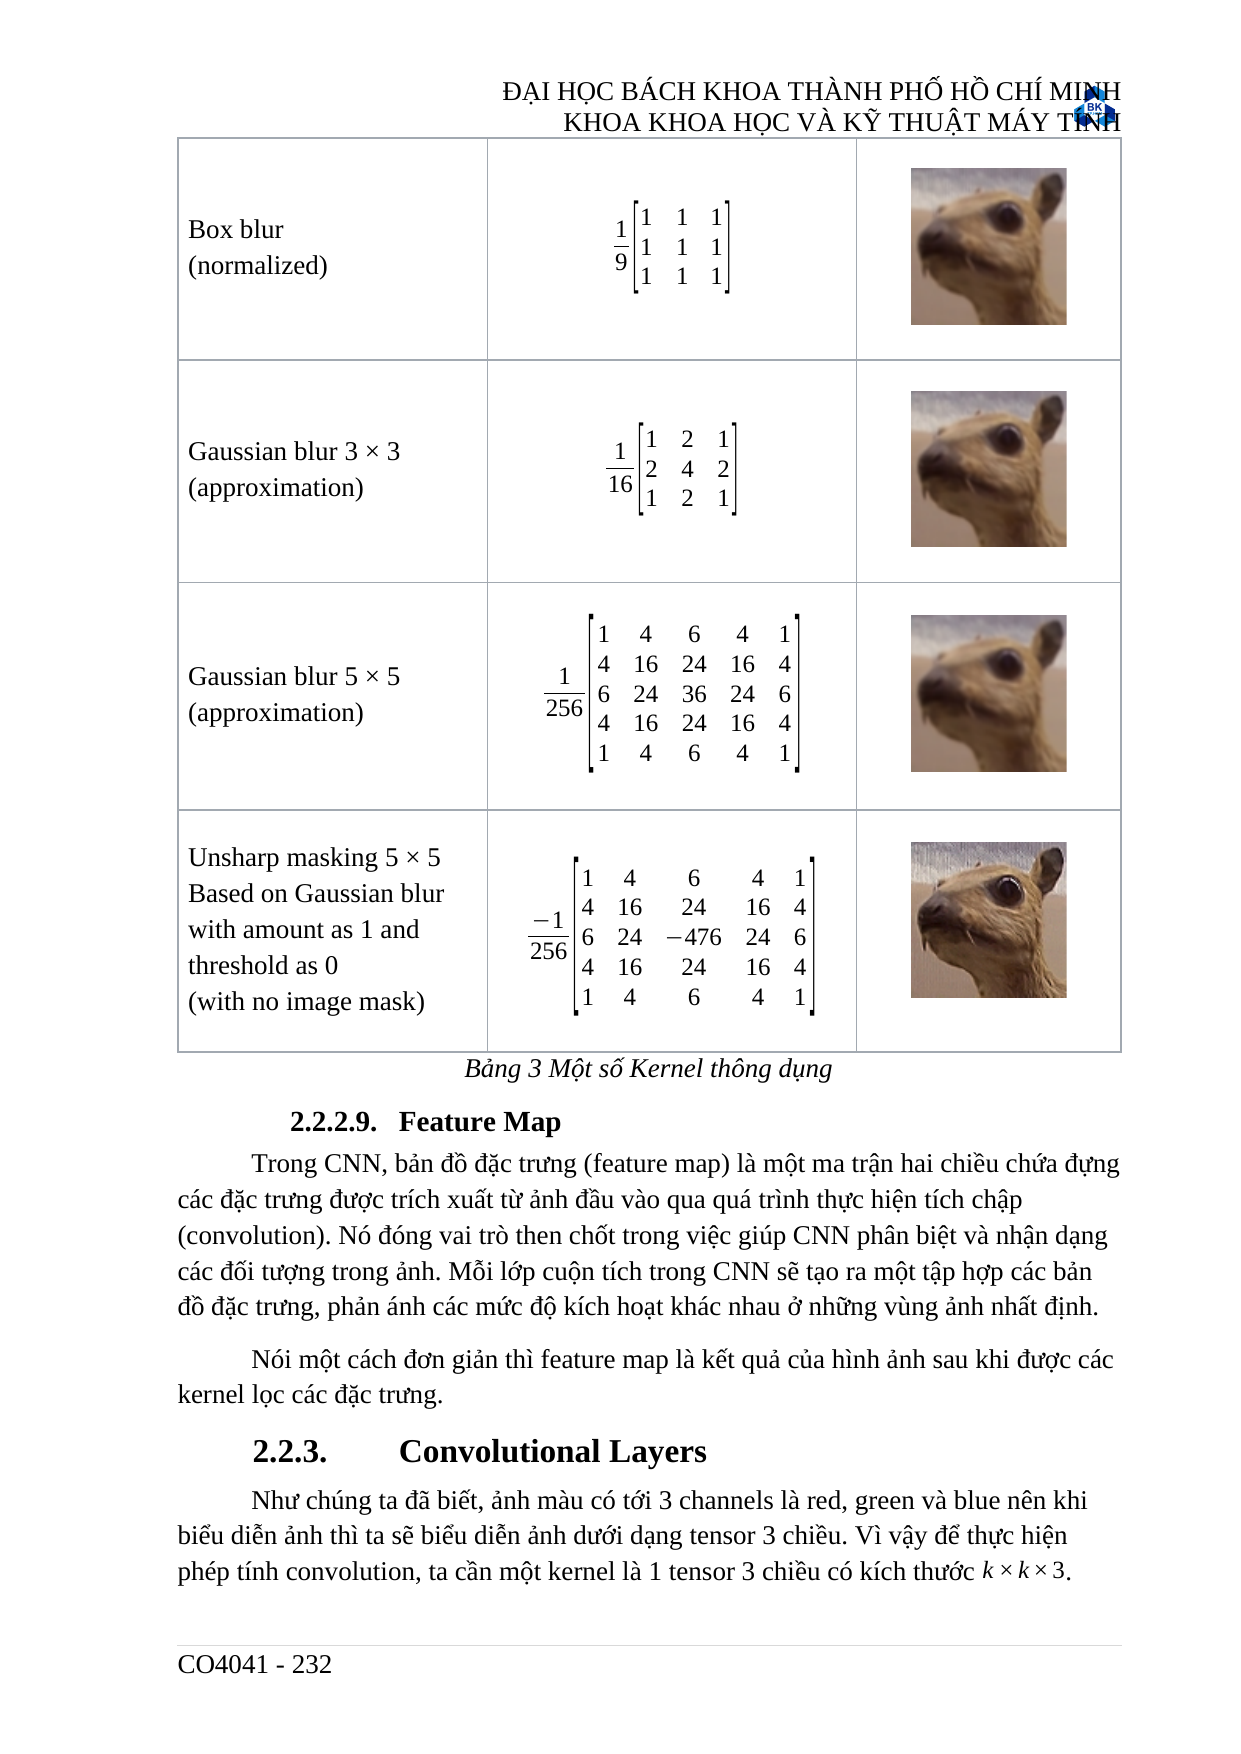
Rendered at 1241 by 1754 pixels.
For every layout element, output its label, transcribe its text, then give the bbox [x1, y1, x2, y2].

table_cell [488, 811, 856, 1051]
table_cell Box blur (normalized) [179, 139, 487, 359]
picture [1107, 82, 1115, 90]
text Bảng 3 Một số Kernel thông dụng [177, 1053, 1122, 1084]
subtitle Convolutional Layers [252, 1431, 1122, 1469]
table_cell Unsharp masking 5 × 5 Based on Gaussian blur with amount as 1 and threshold as 0 (with no image mask) [179, 811, 487, 1051]
text Trong CNN, bản đồ đặc trưng (feature map) là một ma trận hai chiều chứa đựng các đặc trưng được trích xuất từ ảnh đầu vào qua quá trình thực hiện tích chập (convolution). Nó đóng vai trò then chốt trong việc giúp CNN phân biệt và nhận dạng các đối tượng trong ảnh. Mỗi lớp cuộn tích trong CNN sẽ tạo ra một tập hợp các bản đồ đặc trưng, phản ánh các mức độ kích hoạt khác nhau ở những vùng ảnh nhất định. [177, 1148, 1122, 1322]
text Nói một cách đơn giản thì feature map là kết quả của hình ảnh sau khi được các kernel lọc các đặc trưng. [177, 1343, 1122, 1410]
subtitle Feature Map [290, 1104, 1122, 1138]
table_cell [857, 361, 1120, 581]
table_cell [857, 139, 1120, 359]
picture [1088, 82, 1097, 94]
picture [911, 615, 1067, 772]
table_cell [488, 583, 856, 809]
picture [911, 391, 1067, 547]
table_cell Gaussian blur 3 × 3 (approximation) [179, 361, 487, 581]
picture [1067, 82, 1123, 133]
table_cell [488, 139, 856, 359]
table_cell [488, 361, 856, 581]
text Như chúng ta đã biết, ảnh màu có tới 3 channels là red, green và blue nên khi biểu diễn ảnh thì ta sẽ biểu diễn ảnh dưới dạng tensor 3 chiều. Vì vậy để thực hiện phép tính convolution, ta cần một kernel là 1 tensor 3 chiều có kích thước . [177, 1484, 1122, 1586]
table_cell Gaussian blur 5 × 5 (approximation) [179, 583, 487, 809]
picture [911, 168, 1067, 325]
table_cell [857, 811, 1120, 1051]
picture [911, 842, 1067, 998]
table_cell [857, 583, 1120, 809]
